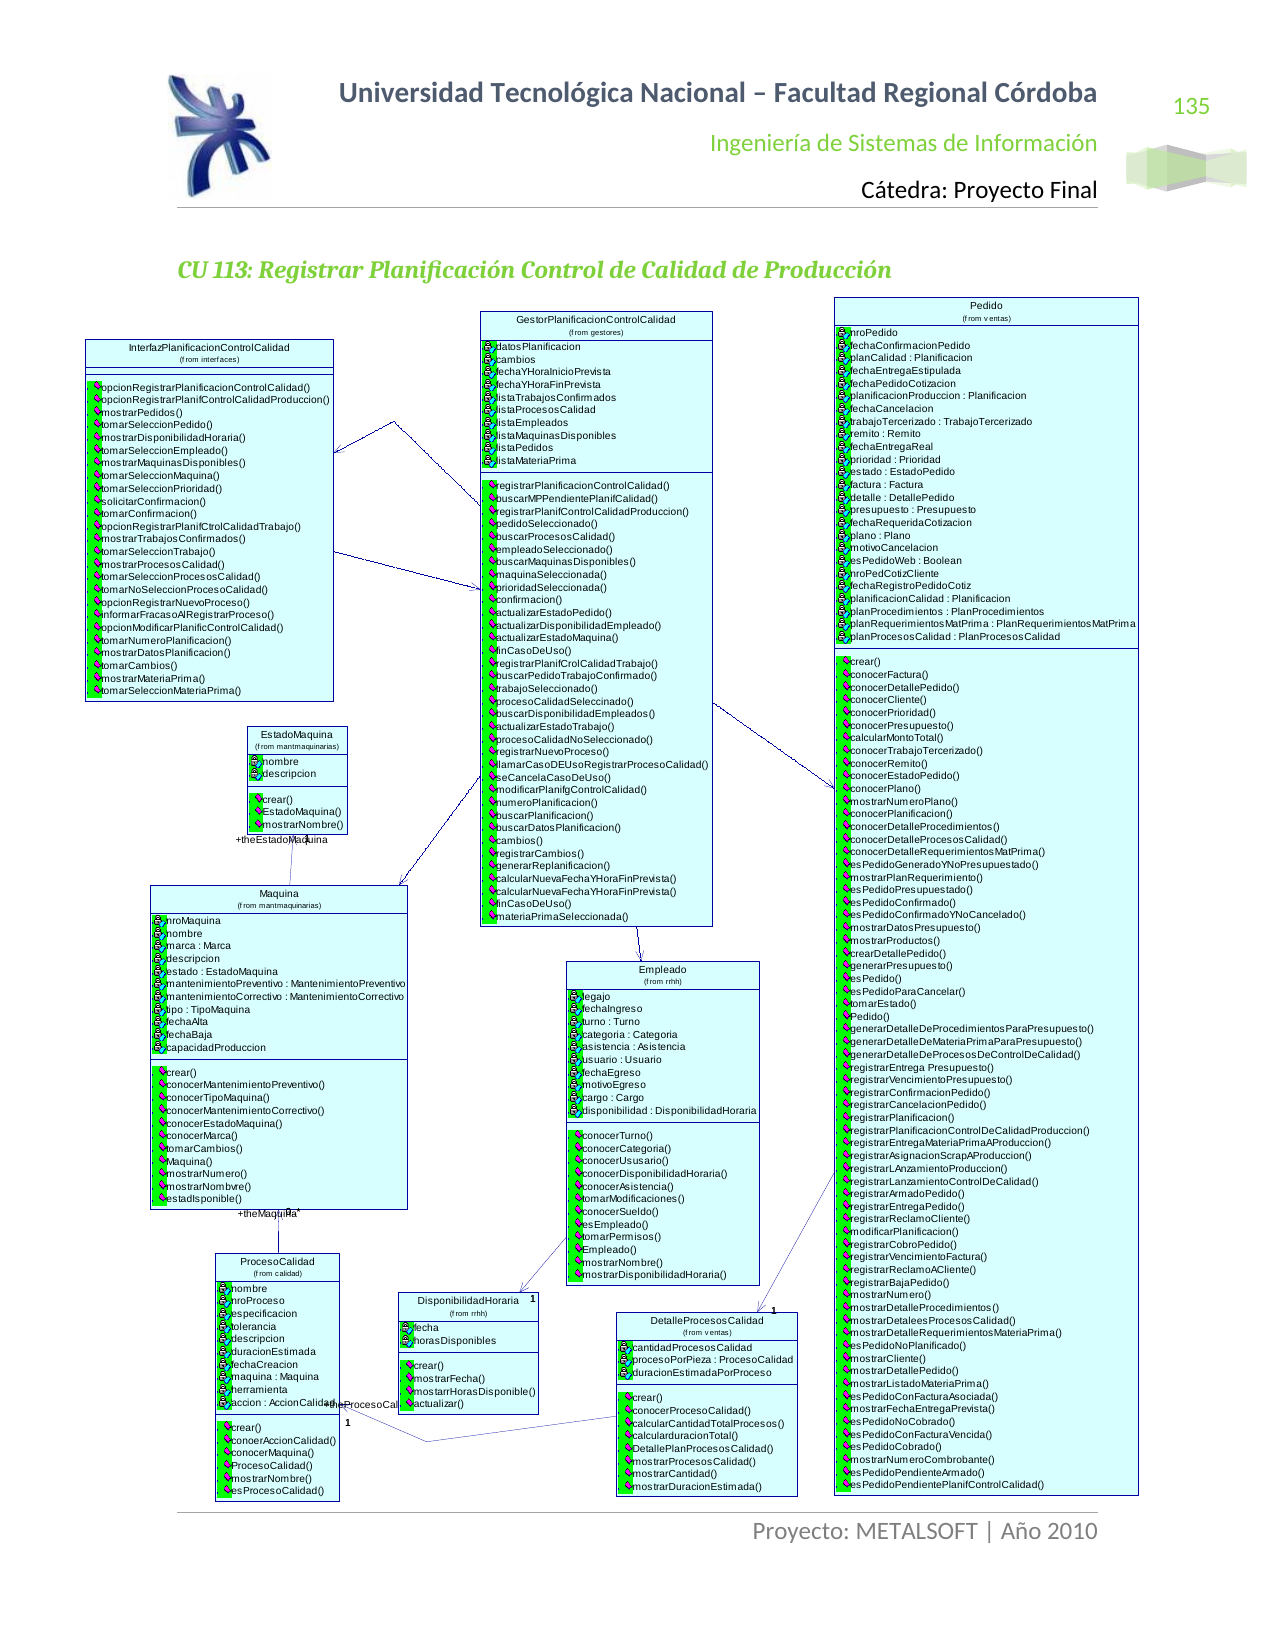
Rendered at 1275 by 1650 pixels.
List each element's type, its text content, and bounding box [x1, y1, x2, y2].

picture [167, 74, 272, 199]
text CU 113: Registrar Planificación Control de Calidad de Producción [177, 256, 1098, 284]
